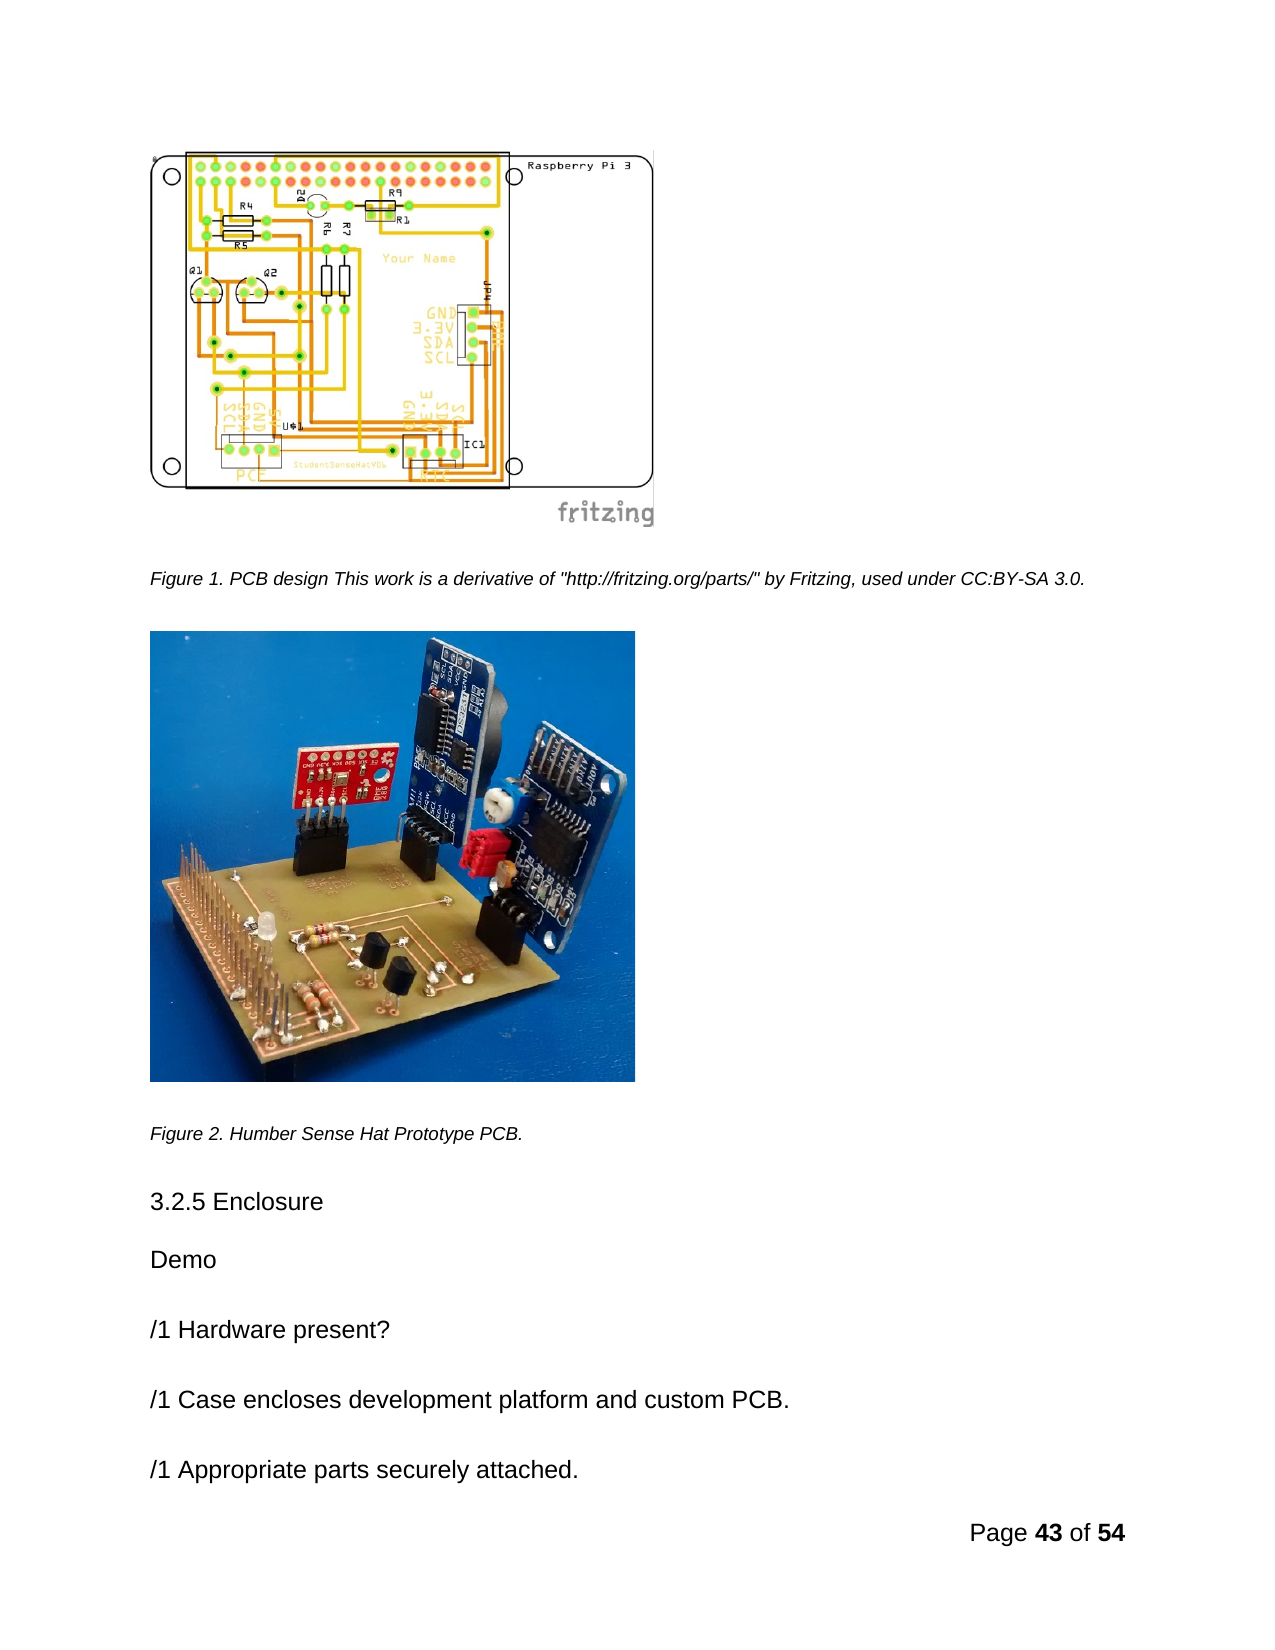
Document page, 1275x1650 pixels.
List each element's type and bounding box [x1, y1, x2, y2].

picture [150, 150, 654, 527]
picture [150, 631, 636, 1082]
